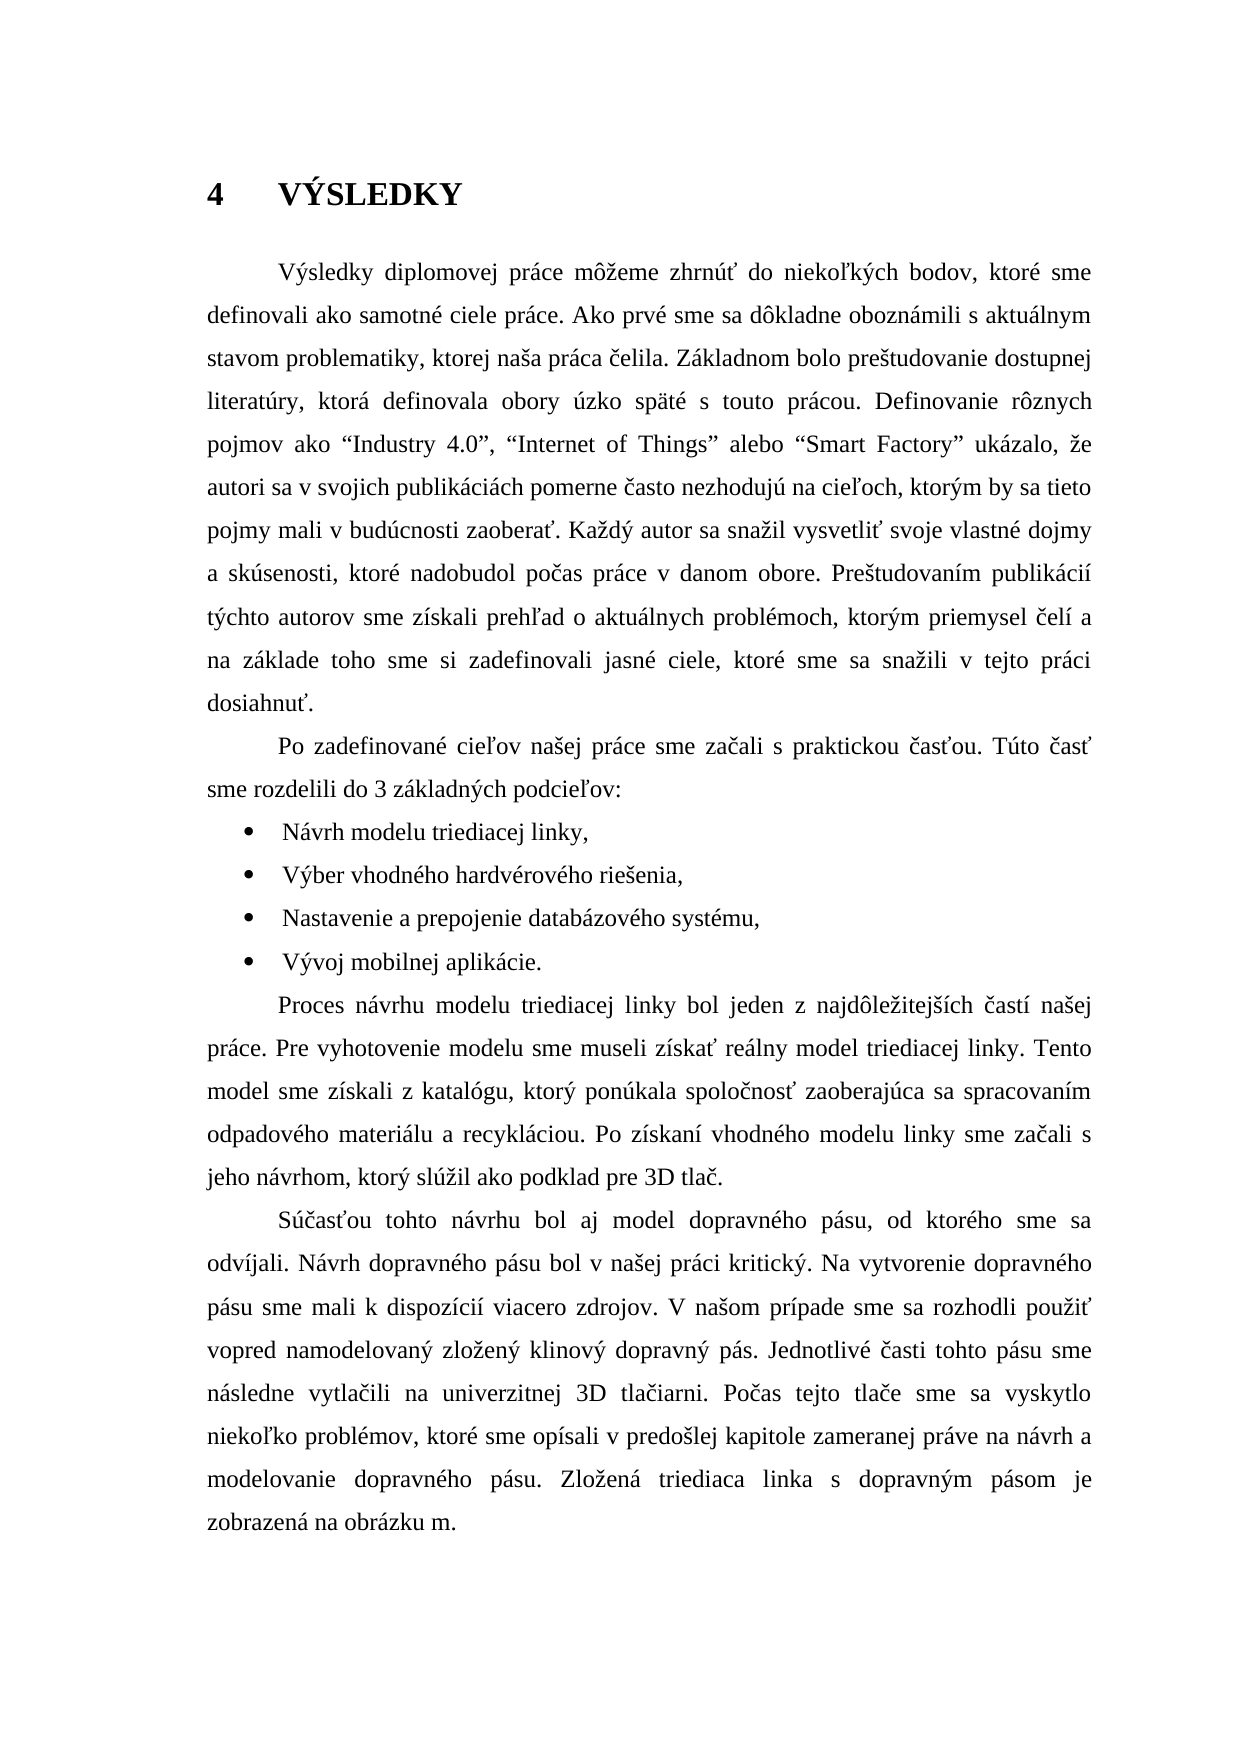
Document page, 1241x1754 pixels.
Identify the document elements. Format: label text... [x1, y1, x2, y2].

list Výber vhodného hardvérového riešenia, [244, 860, 1092, 889]
list Návrh modelu triediacej linky, [244, 817, 1092, 846]
list Nastavenie a prepojenie databázového systému, [244, 903, 1092, 932]
list Vývoj mobilnej aplikácie. [244, 947, 1092, 975]
text Súčasťou tohto návrhu bol aj model dopravného pásu, od ktorého sme sa odvíjali. Návrh dopravného pásu bol v našej práci kritický. Na vytvorenie dopravného pásu sme mali k dispozícií viacero zdrojov. V našom prípade sme sa rozhodli použiť vopred namodelovaný zložený klinový dopravný pás. Jednotlivé časti tohto pásu sme následne vytlačili na univerzitnej 3D tlačiarni. Počas tejto tlače sme sa vyskytlo niekoľko problémov, ktoré sme opísali v predošlej kapitole zameranej práve na návrh a modelovanie dopravného pásu. Zložená triediaca linka s dopravným pásom je zobrazená na obrázku m. [207, 1205, 1092, 1536]
subtitle 4 Výsledky [207, 174, 1092, 212]
text Proces návrhu modelu triediacej linky bol jeden z najdôležitejších častí našej práce. Pre vyhotovenie modelu sme museli získať reálny model triediacej linky. Tento model sme získali z katalógu, ktorý ponúkala spoločnosť zaoberajúca sa spracovaním odpadového materiálu a recykláciou. Po získaní vhodného modelu linky sme začali s jeho návrhom, ktorý slúžil ako podklad pre 3D tlač. [207, 990, 1092, 1191]
text Po zadefinované cieľov našej práce sme začali s praktickou časťou. Túto časť sme rozdelili do 3 základných podcieľov: [207, 731, 1092, 803]
text Výsledky diplomovej práce môžeme zhrnúť do niekoľkých bodov, ktoré sme definovali ako samotné ciele práce. Ako prvé sme sa dôkladne oboznámili s aktuálnym stavom problematiky, ktorej naša práca čelila. Základnom bolo preštudovanie dostupnej literatúry, ktorá definovala obory úzko späté s touto prácou. Definovanie rôznych pojmov ako “Industry 4.0”, “Internet of Things” alebo “Smart Factory” ukázalo, že autori sa v svojich publikáciách pomerne často nezhodujú na cieľoch, ktorým by sa tieto pojmy mali v budúcnosti zaoberať. Každý autor sa snažil vysvetliť svoje vlastné dojmy a skúsenosti, ktoré nadobudol počas práce v danom obore. Preštudovaním publikácií týchto autorov sme získali prehľad o aktuálnych problémoch, ktorým priemysel čelí a na základe toho sme si zadefinovali jasné ciele, ktoré sme sa snažili v tejto práci dosiahnuť. [207, 257, 1092, 717]
